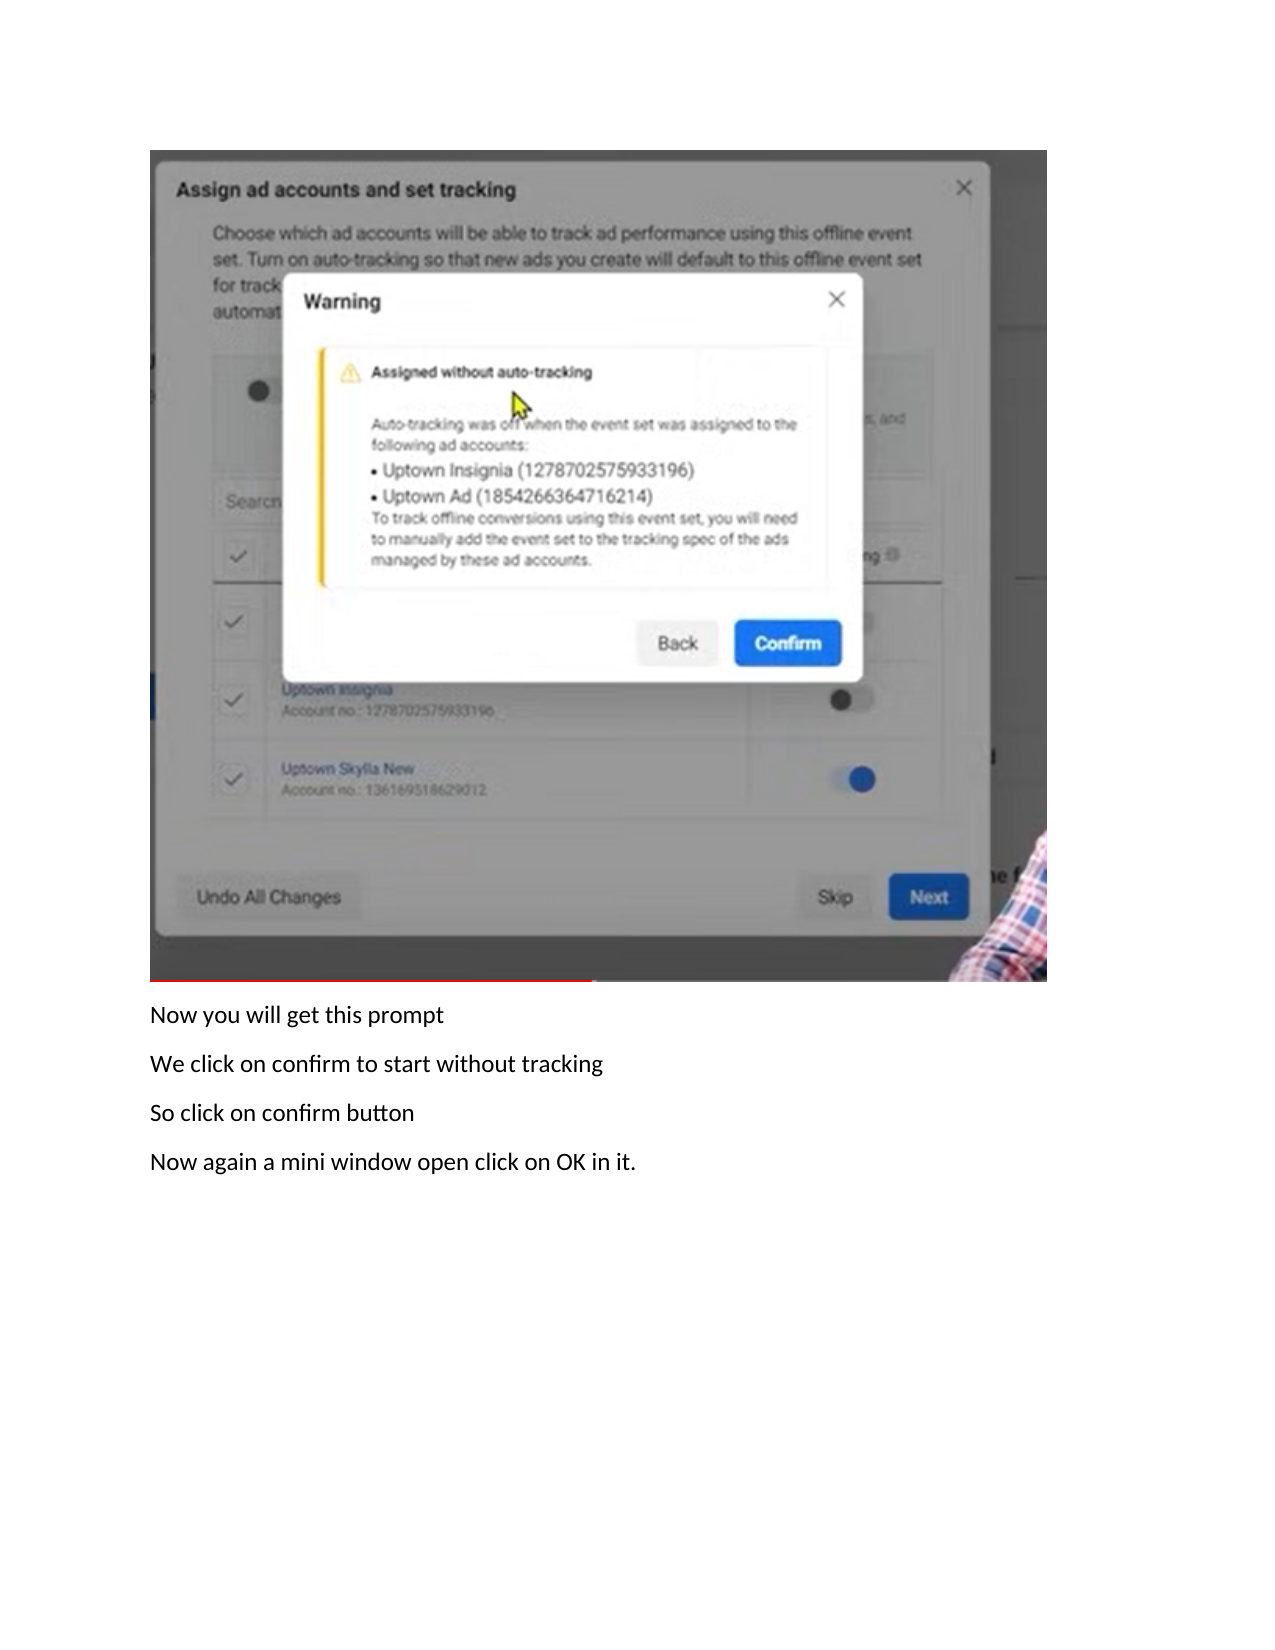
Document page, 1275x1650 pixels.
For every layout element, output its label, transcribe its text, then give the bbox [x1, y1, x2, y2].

text Now again a mini window open click on OK in it. [150, 1146, 1125, 1177]
text We click on confirm to start without tracking [150, 1048, 1125, 1079]
text So click on confirm button [150, 1097, 1125, 1128]
picture [150, 150, 1047, 982]
text Now you will get this prompt [150, 999, 1125, 1030]
